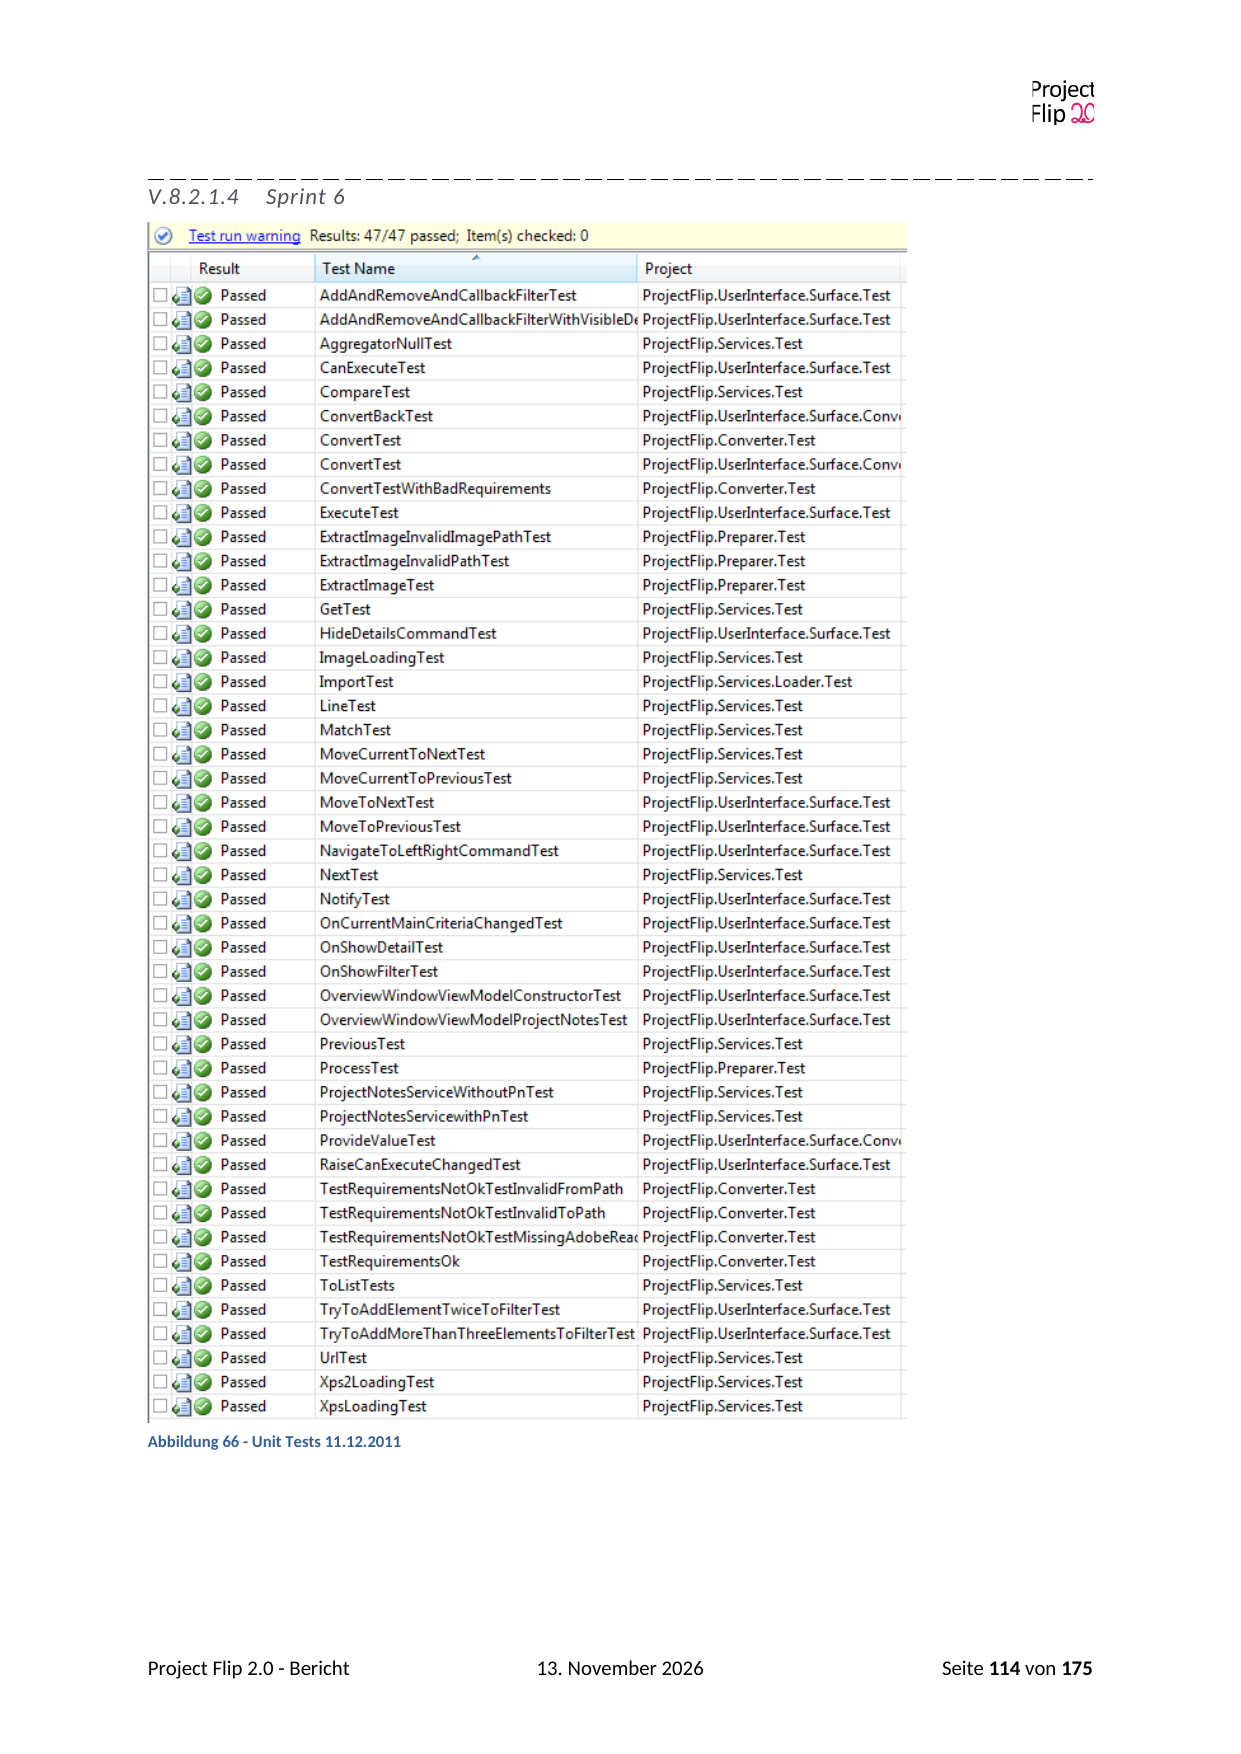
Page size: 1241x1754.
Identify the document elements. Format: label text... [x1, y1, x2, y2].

text Abbildung 66 - Unit Tests 11.12.2011 [148, 1431, 1093, 1451]
picture [147, 222, 907, 1423]
subtitle Sprint 6 [148, 179, 1093, 210]
picture [1081, 79, 1097, 124]
